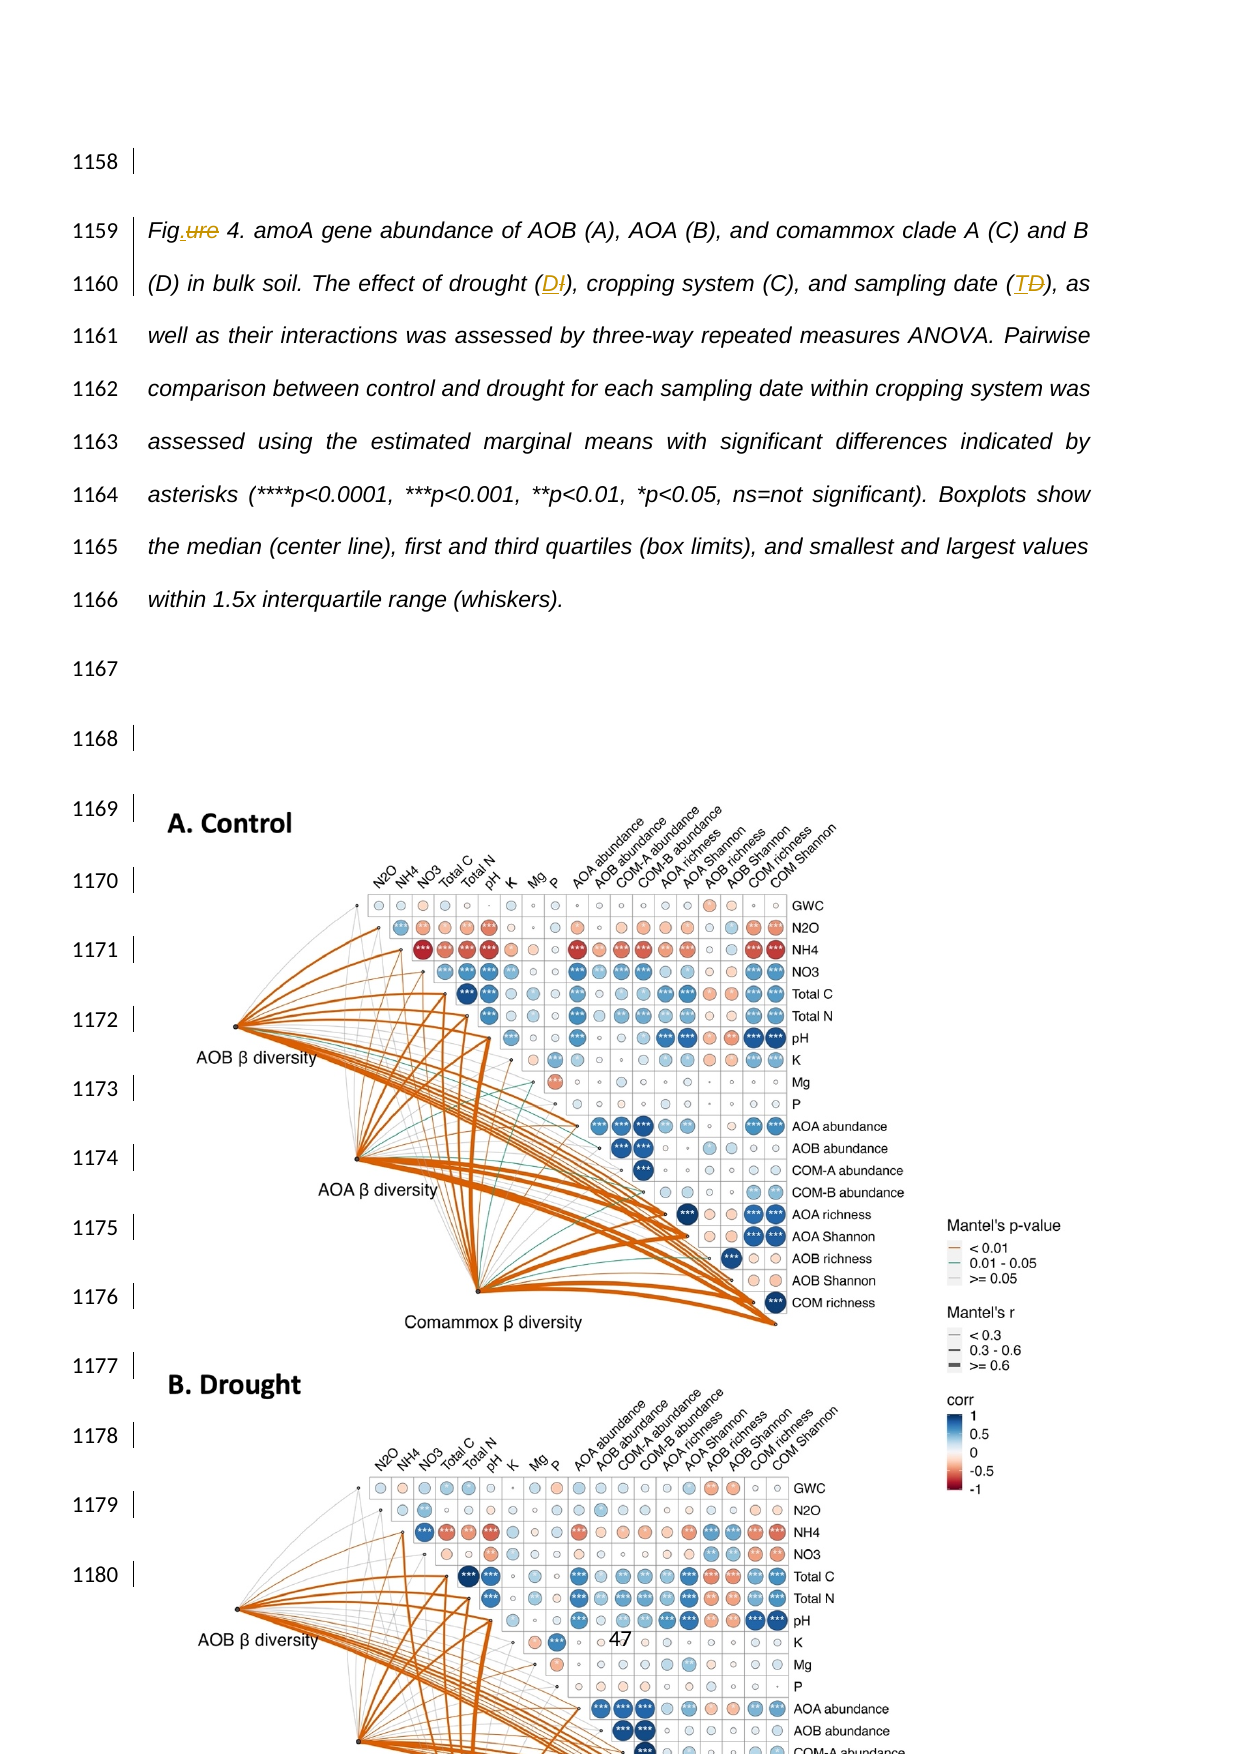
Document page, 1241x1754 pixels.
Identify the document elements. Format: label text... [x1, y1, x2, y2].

text Fig 4. amoA gene abundance of AOB (A), AOA (B), and comammox clade A (C) and B (D) in bulk soil. The effect of drought (), cropping system (C), and sampling date (), as well as their interactions was assessed by three-way repeated measures ANOVA. Pairwise comparison between control and drought for each sampling date within cropping system was assessed using the estimated marginal means with significant differences indicated by asterisks (****p<0.0001, ***p<0.001, **p<0.01, *p<0.05, ns=not significant). Boxplots show the median (center line), first and third quartiles (box limits), and smallest and largest values within 1.5x interquartile range (whiskers). [148, 217, 1093, 612]
picture [148, 794, 1075, 1754]
